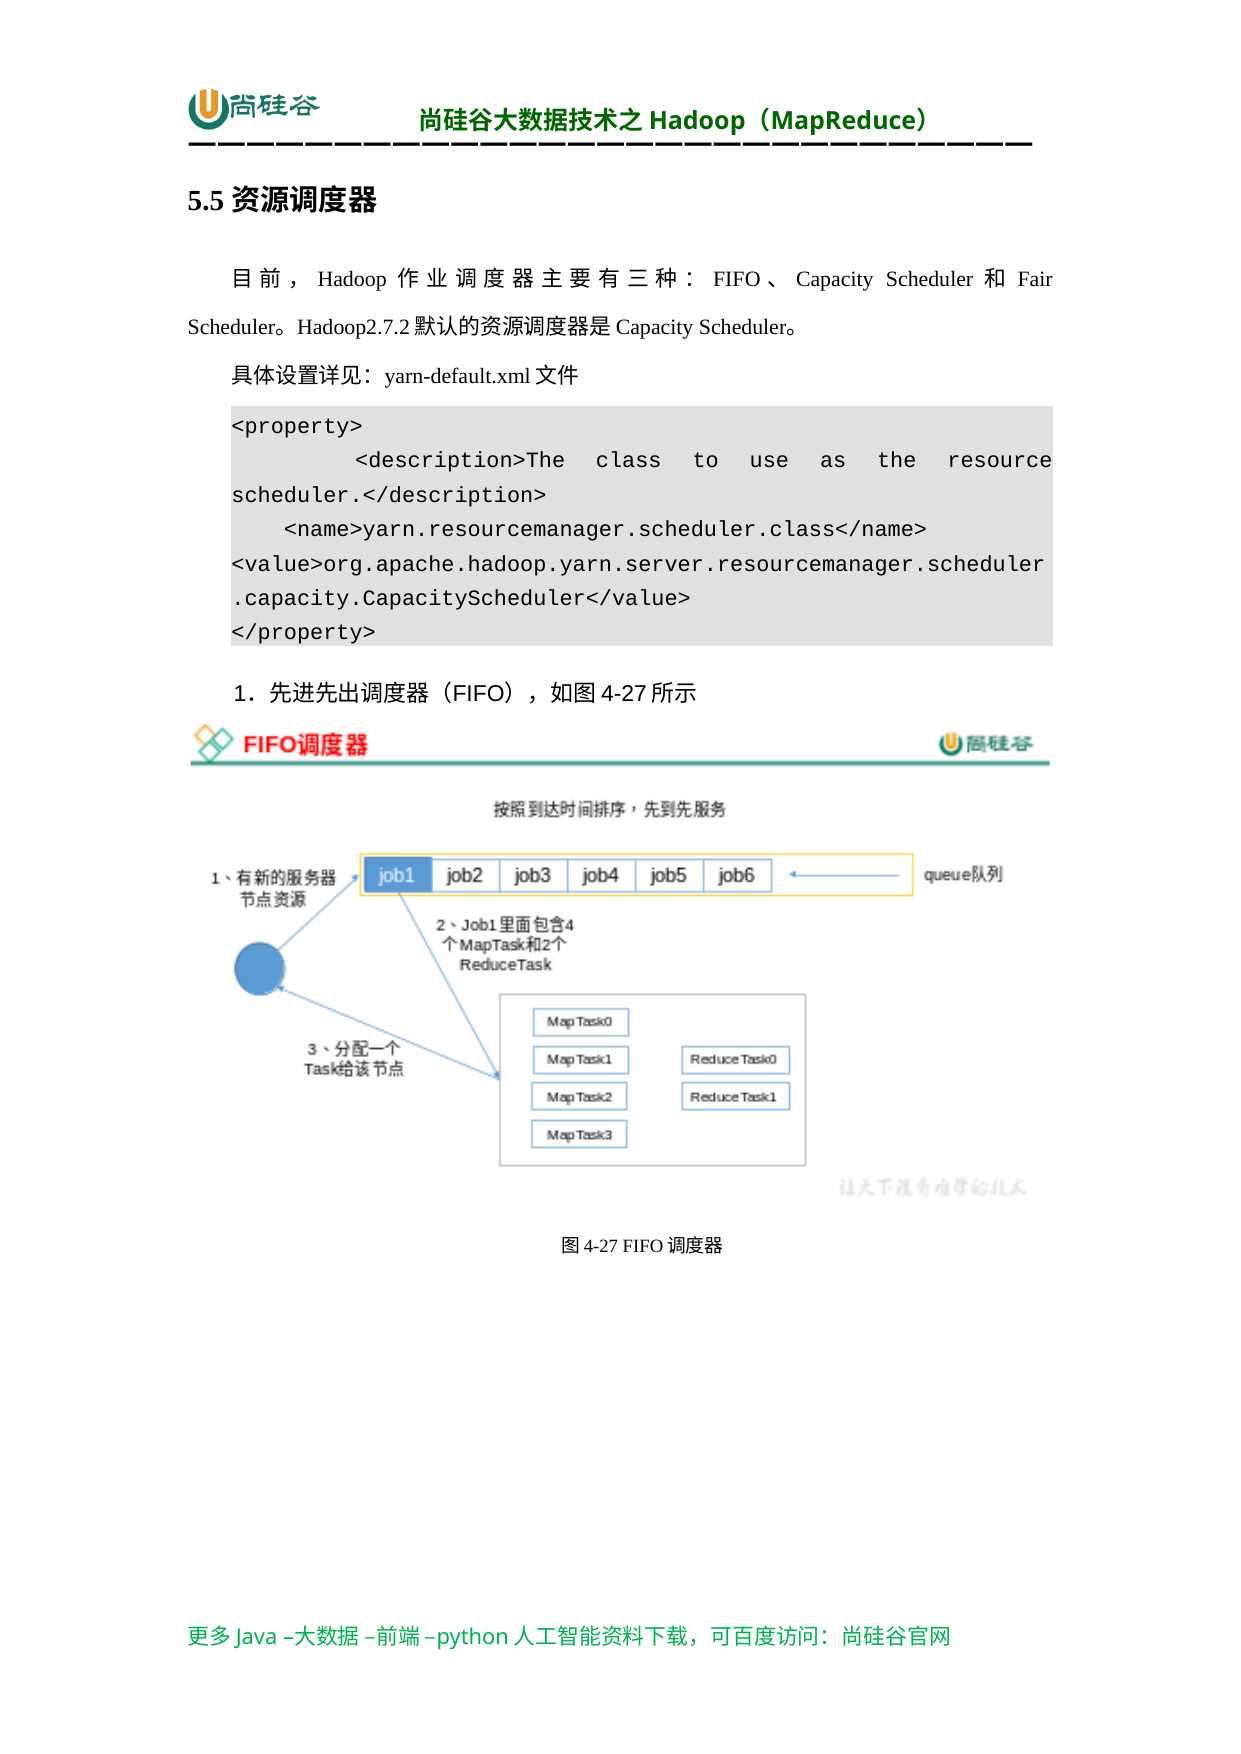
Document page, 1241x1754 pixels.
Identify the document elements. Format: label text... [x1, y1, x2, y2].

text 目前，Hadoop作业调度器主要有三种：FIFO、Capacity Scheduler和Fair Scheduler。Hadoop2.7.2默认的资源调度器是Capacity Scheduler。 [187, 260, 1053, 341]
text </property> [231, 612, 1053, 646]
text 具体设置详见：yarn-default.xml文件 [187, 357, 1053, 390]
text <description>The class to use as the resource scheduler.</description> [231, 440, 1053, 509]
text <name>yarn.resourcemanager.scheduler.class</name> [231, 509, 1053, 543]
subtitle 5.5 资源调度器 [187, 165, 1053, 230]
text <value>org.apache.hadoop.yarn.server.resourcemanager.scheduler.capacity.CapacityScheduler</value> [231, 543, 1053, 612]
text <property> [231, 406, 1053, 440]
text 1．先进先出调度器（FIFO），如图4-27所示 [187, 659, 1053, 724]
text 图4-27 FIFO调度器 [187, 724, 1053, 1260]
